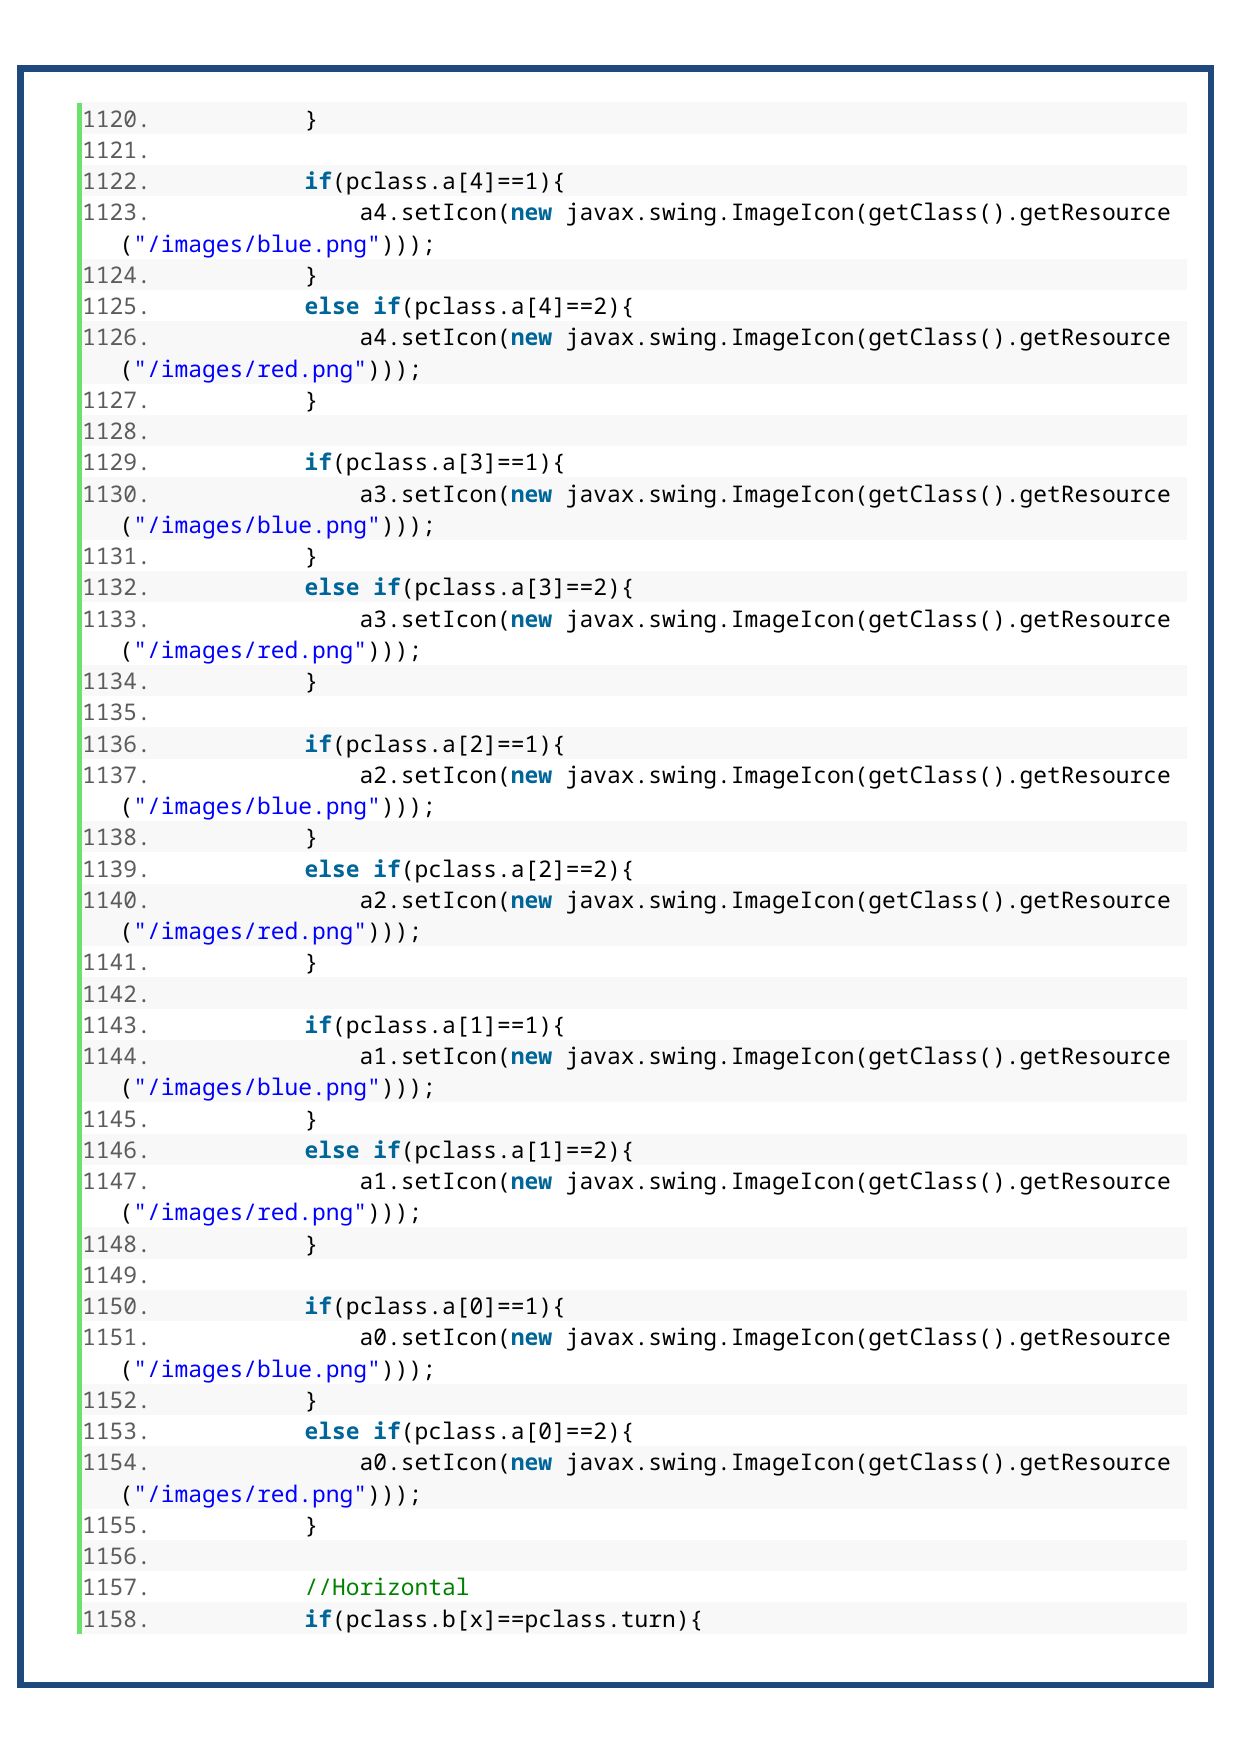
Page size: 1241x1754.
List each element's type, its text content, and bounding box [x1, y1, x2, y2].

list a2.setIcon(new javax.swing.ImageIcon(getClass().getResource("/images/blue.png"))); [82, 759, 1187, 821]
list } [82, 1102, 1187, 1134]
list else if(pclass.a[1]==2){ [82, 1134, 1187, 1165]
list if(pclass.a[2]==1){ [82, 727, 1187, 759]
list } [82, 665, 1187, 696]
list if(pclass.a[4]==1){ [82, 165, 1187, 196]
list if(pclass.a[1]==1){ [82, 1009, 1187, 1040]
list a3.setIcon(new javax.swing.ImageIcon(getClass().getResource("/images/blue.png"))); [82, 477, 1187, 540]
list //Horizontal [82, 1571, 1187, 1602]
list a4.setIcon(new javax.swing.ImageIcon(getClass().getResource("/images/red.png"))); [82, 321, 1187, 384]
list } [82, 540, 1187, 571]
list else if(pclass.a[3]==2){ [82, 571, 1187, 602]
list a0.setIcon(new javax.swing.ImageIcon(getClass().getResource("/images/red.png"))); [82, 1446, 1187, 1509]
list if(pclass.b[x]==pclass.turn){ [82, 1602, 1187, 1634]
list } [82, 1227, 1187, 1259]
list } [82, 384, 1187, 415]
list } [82, 946, 1187, 977]
list a1.setIcon(new javax.swing.ImageIcon(getClass().getResource("/images/blue.png"))); [82, 1040, 1187, 1102]
list else if(pclass.a[0]==2){ [82, 1415, 1187, 1446]
list else if(pclass.a[2]==2){ [82, 852, 1187, 884]
list if(pclass.a[0]==1){ [82, 1290, 1187, 1321]
list a0.setIcon(new javax.swing.ImageIcon(getClass().getResource("/images/blue.png"))); [82, 1321, 1187, 1384]
list } [77, 102, 1187, 134]
list } [82, 259, 1187, 290]
list } [82, 1384, 1187, 1415]
list a1.setIcon(new javax.swing.ImageIcon(getClass().getResource("/images/red.png"))); [82, 1165, 1187, 1227]
list a4.setIcon(new javax.swing.ImageIcon(getClass().getResource("/images/blue.png"))); [82, 196, 1187, 259]
list else if(pclass.a[4]==2){ [82, 290, 1187, 321]
list a3.setIcon(new javax.swing.ImageIcon(getClass().getResource("/images/red.png"))); [82, 602, 1187, 665]
list } [82, 821, 1187, 852]
list a2.setIcon(new javax.swing.ImageIcon(getClass().getResource("/images/red.png"))); [82, 884, 1187, 946]
list if(pclass.a[3]==1){ [82, 446, 1187, 477]
list } [82, 1509, 1187, 1540]
